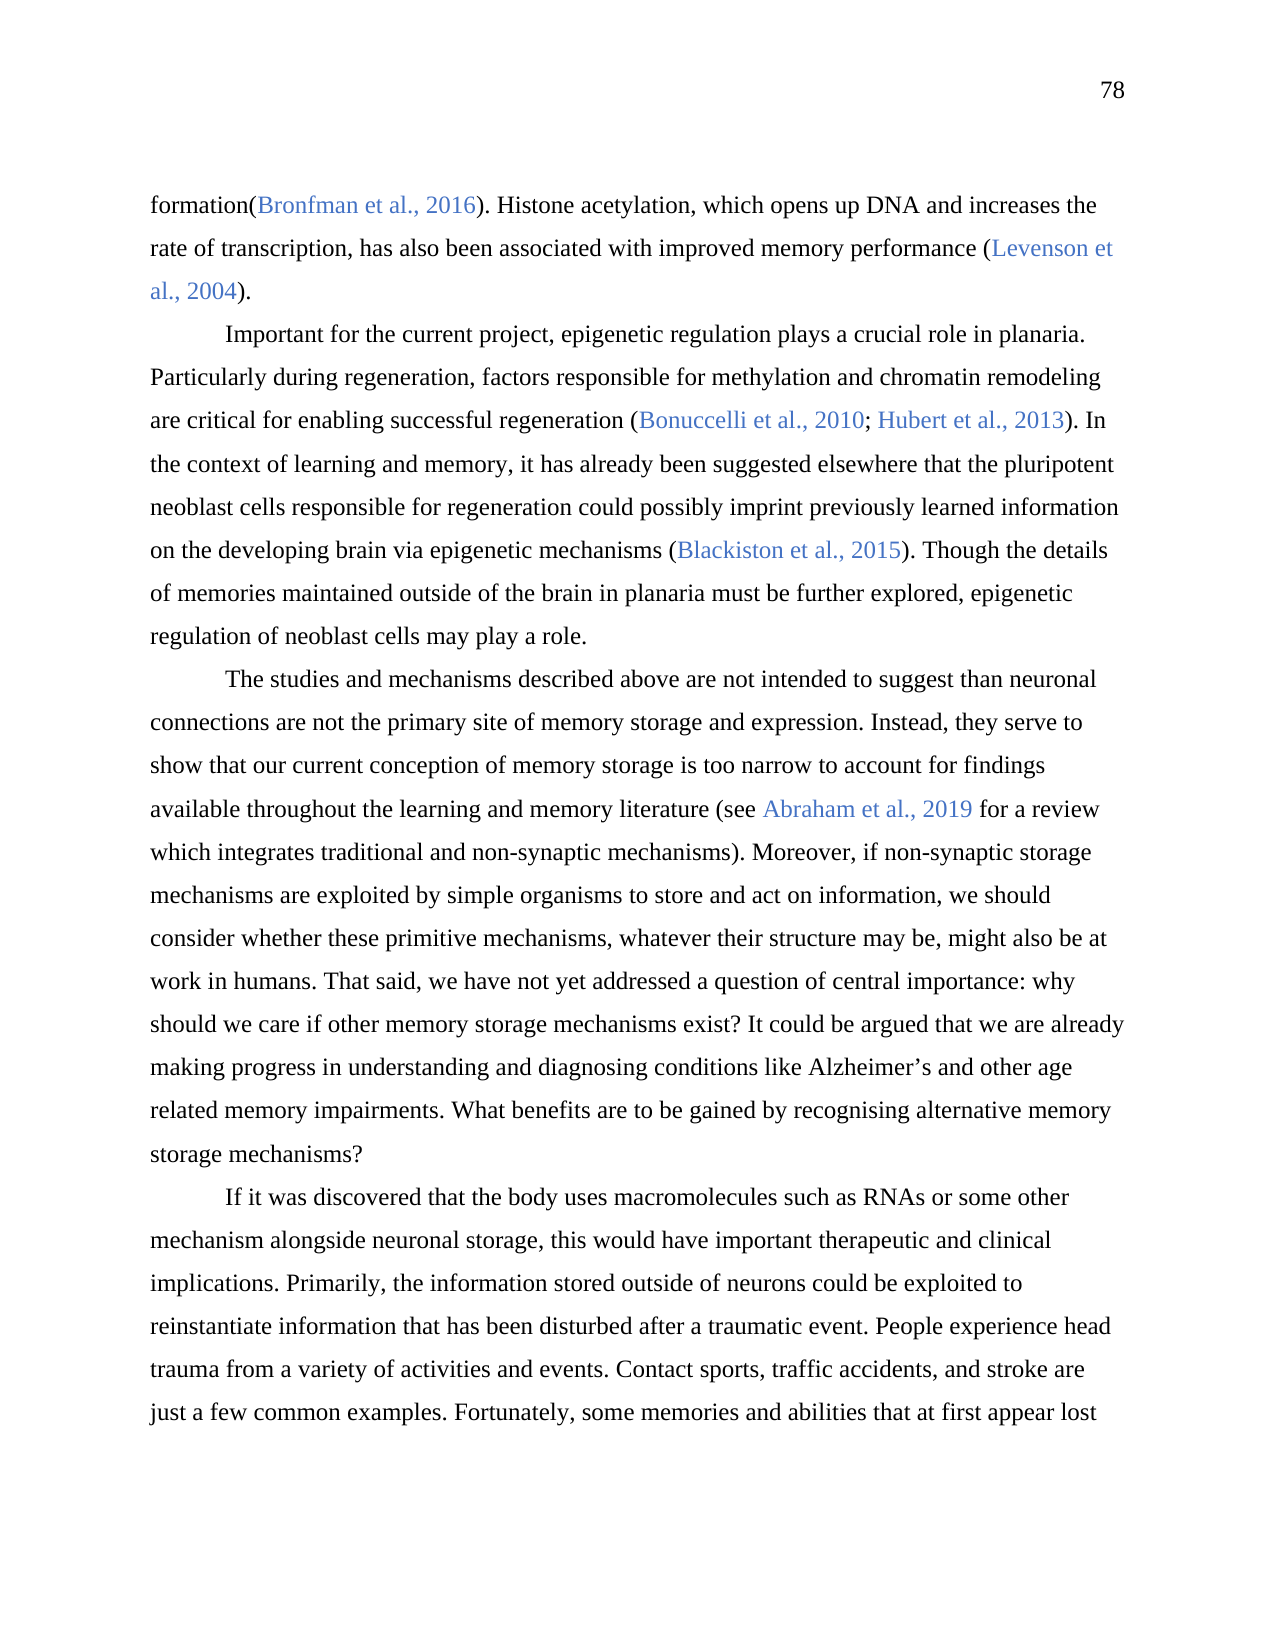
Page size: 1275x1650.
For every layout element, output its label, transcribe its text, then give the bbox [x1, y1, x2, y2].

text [150, 190, 1125, 305]
text Important for the current project, epigenetic regulation plays a crucial role in planaria. Particularly during regeneration, factors responsible for methylation and chromatin remodeling are critical for enabling successful regeneration (Bonuccelli et al., 2010; Hubert et al., 2013). In the context of learning and memory, it has already been suggested elsewhere that the pluripotent neoblast cells responsible for regeneration could possibly imprint previously learned information on the developing brain via epigenetic mechanisms (Blackiston et al., 2015). Though the details of memories maintained outside of the brain in planaria must be further explored, epigenetic regulation of neoblast cells may play a role. [150, 319, 1125, 650]
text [150, 1182, 1125, 1426]
text The studies and mechanisms described above are not intended to suggest than neuronal connections are not the primary site of memory storage and expression. Instead, they serve to show that our current conception of memory storage is too narrow to account for findings available throughout the learning and memory literature (see Abraham et al., 2019 for a review which integrates traditional and non-synaptic mechanisms). Moreover, if non-synaptic storage mechanisms are exploited by simple organisms to store and act on information, we should consider whether these primitive mechanisms, whatever their structure may be, might also be at work in humans. That said, we have not yet addressed a question of central importance: why should we care if other memory storage mechanisms exist? It could be argued that we are already making progress in understanding and diagnosing conditions like Alzheimer’s and other age related memory impairments. What benefits are to be gained by recognising alternative memory storage mechanisms? [150, 664, 1125, 1167]
